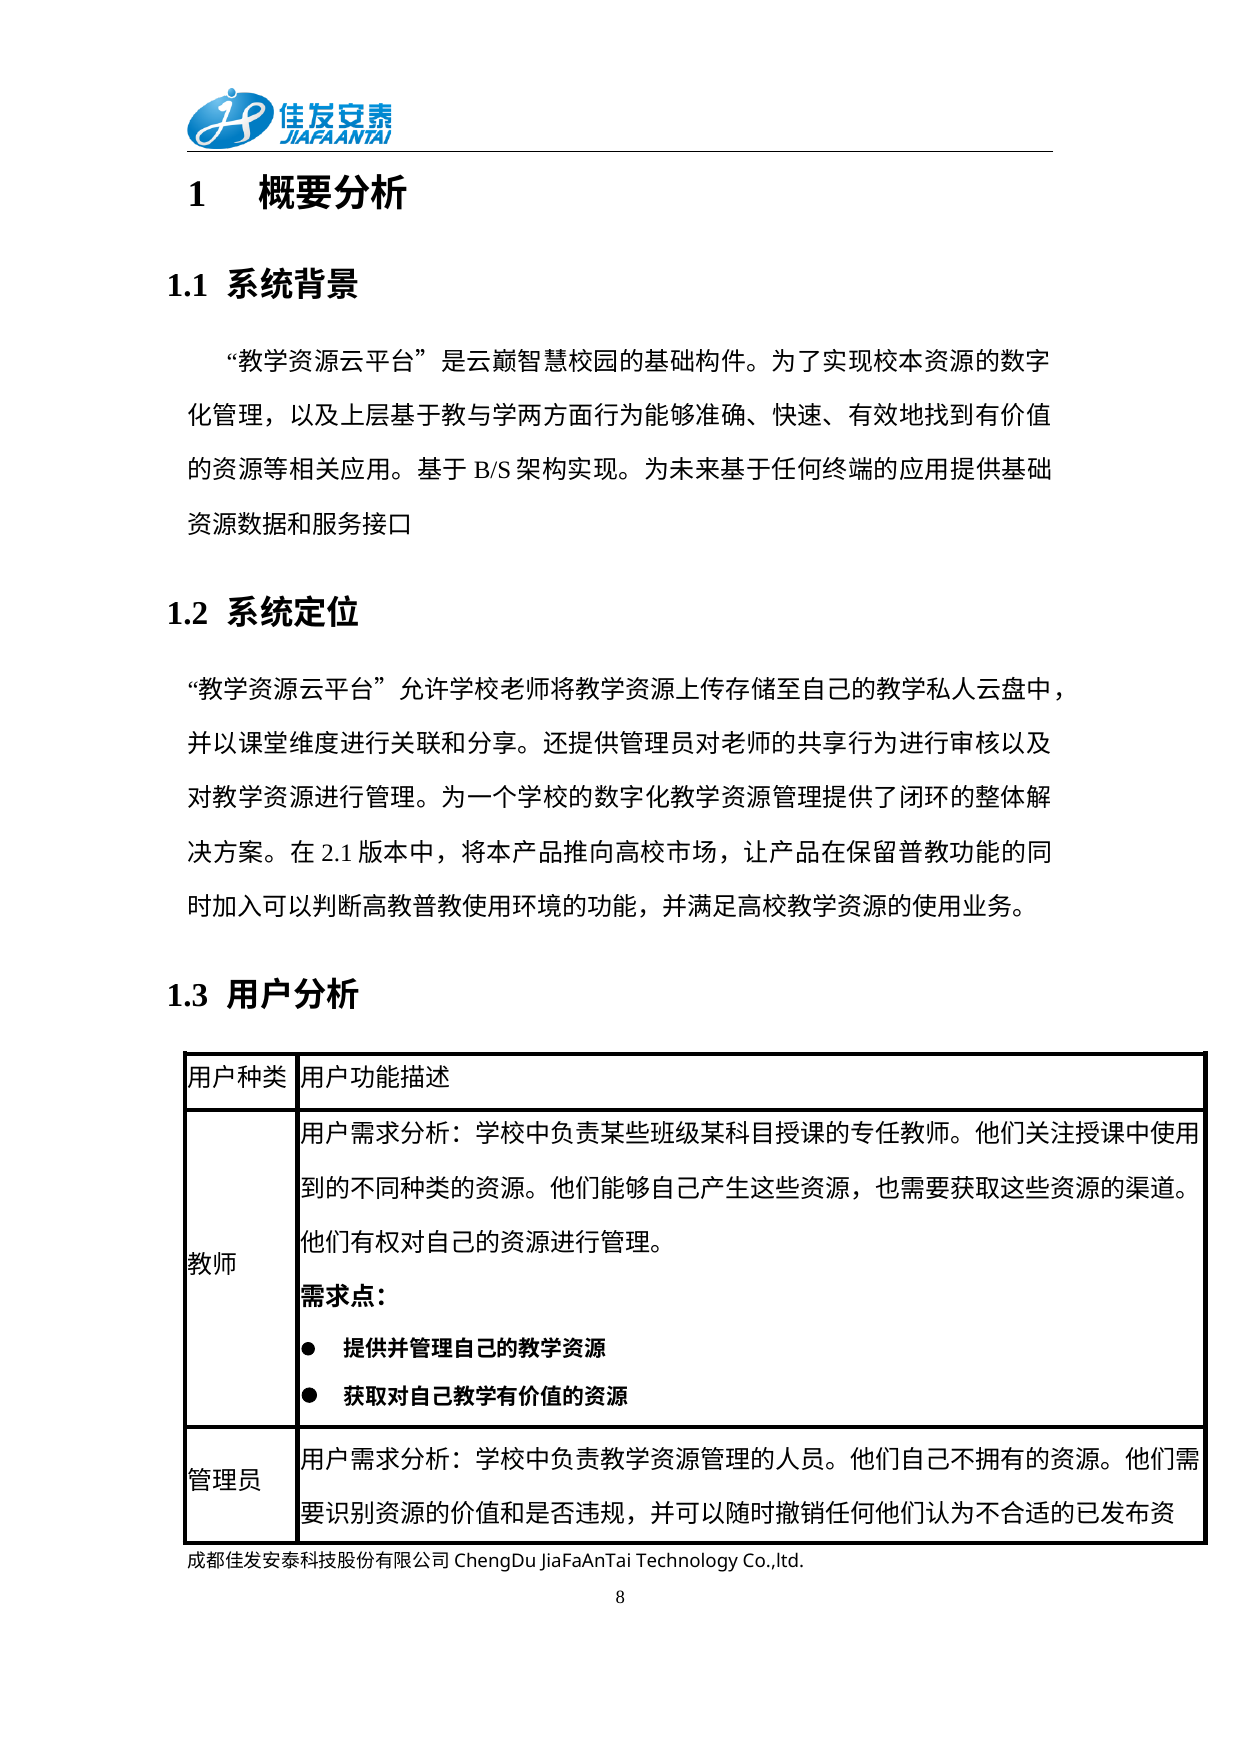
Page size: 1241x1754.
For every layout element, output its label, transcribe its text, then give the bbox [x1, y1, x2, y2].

subtitle 系统背景 [166, 258, 1028, 306]
subtitle 概要分析 [187, 163, 1028, 217]
picture [187, 88, 392, 149]
table_header 用户功能描述 [300, 1056, 1203, 1107]
table_cell 教师 [187, 1112, 295, 1424]
subtitle 用户分析 [166, 968, 1028, 1016]
text “教学资源云平台”允许学校老师将教学资源上传存储至自己的教学私人云盘中，并以课堂维度进行关联和分享。还提供管理员对老师的共享行为进行审核以及对教学资源进行管理。为一个学校的数字化教学资源管理提供了闭环的整体解决方案。在2.1版本中，将本产品推向高校市场，让产品在保留普教功能的同时加入可以判断高教普教使用环境的功能，并满足高校教学资源的使用业务。 [187, 669, 1053, 923]
table_cell 用户需求分析：学校中负责某些班级某科目授课的专任教师。他们关注授课中使用到的不同种类的资源。他们能够自己产生这些资源，也需要获取这些资源的渠道。他们有权对自己的资源进行管理。 需求点： 提供并管理自己的教学资源 获取对自己教学有价值的资源 [300, 1112, 1203, 1424]
text “教学资源云平台”是云巅智慧校园的基础构件。为了实现校本资源的数字化管理，以及上层基于教与学两方面行为能够准确、快速、有效地找到有价值的资源等相关应用。基于B/S架构实现。为未来基于任何终端的应用提供基础资源数据和服务接口 [187, 341, 1053, 541]
table_cell 管理员 [187, 1429, 295, 1541]
subtitle 系统定位 [166, 586, 1028, 634]
table_header 用户种类 [187, 1056, 295, 1107]
